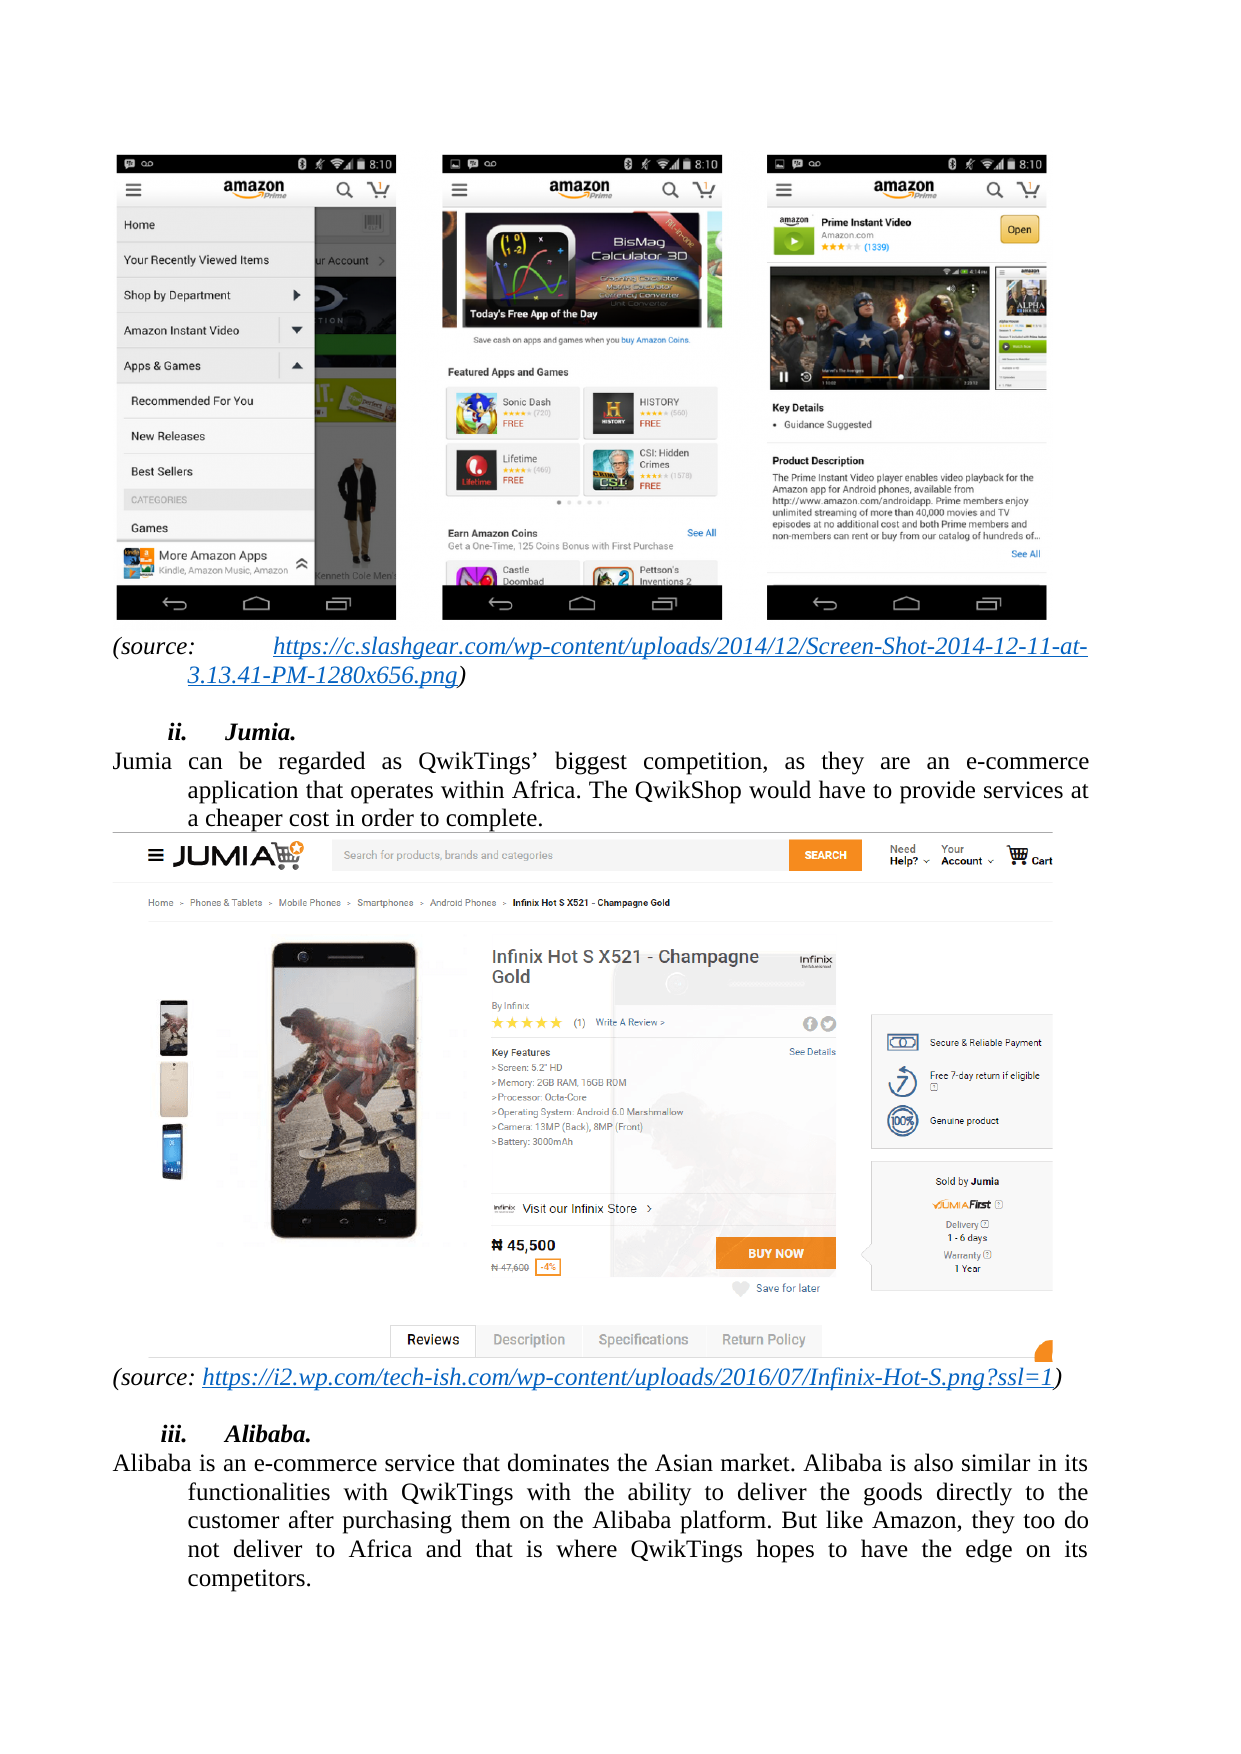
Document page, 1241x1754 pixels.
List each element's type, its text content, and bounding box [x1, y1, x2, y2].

picture [112, 832, 1053, 1362]
text (source: https://c.slashgear.com/wp-content/uploads/2014/12/Screen-Shot-2014-12-11-at-3.13.41-PM-1280x656.png) [112, 631, 1090, 688]
text Alibaba is an e-commerce service that dominates the Asian market. Alibaba is also similar in its functionalities with QwikTings with the ability to deliver the goods directly to the customer after purchasing them on the Alibaba platform. But like Amazon, they too do not deliver to Africa and that is where QwikTings hopes to have the edge on its competitors. [112, 1448, 1090, 1592]
text (source: https://i2.wp.com/tech-ish.com/wp-content/uploads/2016/07/Infinix-Hot-S.png?ssl=1) [112, 1362, 1090, 1391]
list Jumia. [187, 717, 1090, 746]
list Alibaba. [187, 1419, 1090, 1448]
text Jumia can be regarded as QwikTings’ biggest competition, as they are an e-commerce application that operates within Africa. The QwikShop would have to provide services at a cheaper cost in order to complete. [112, 746, 1090, 832]
picture [112, 150, 1053, 631]
